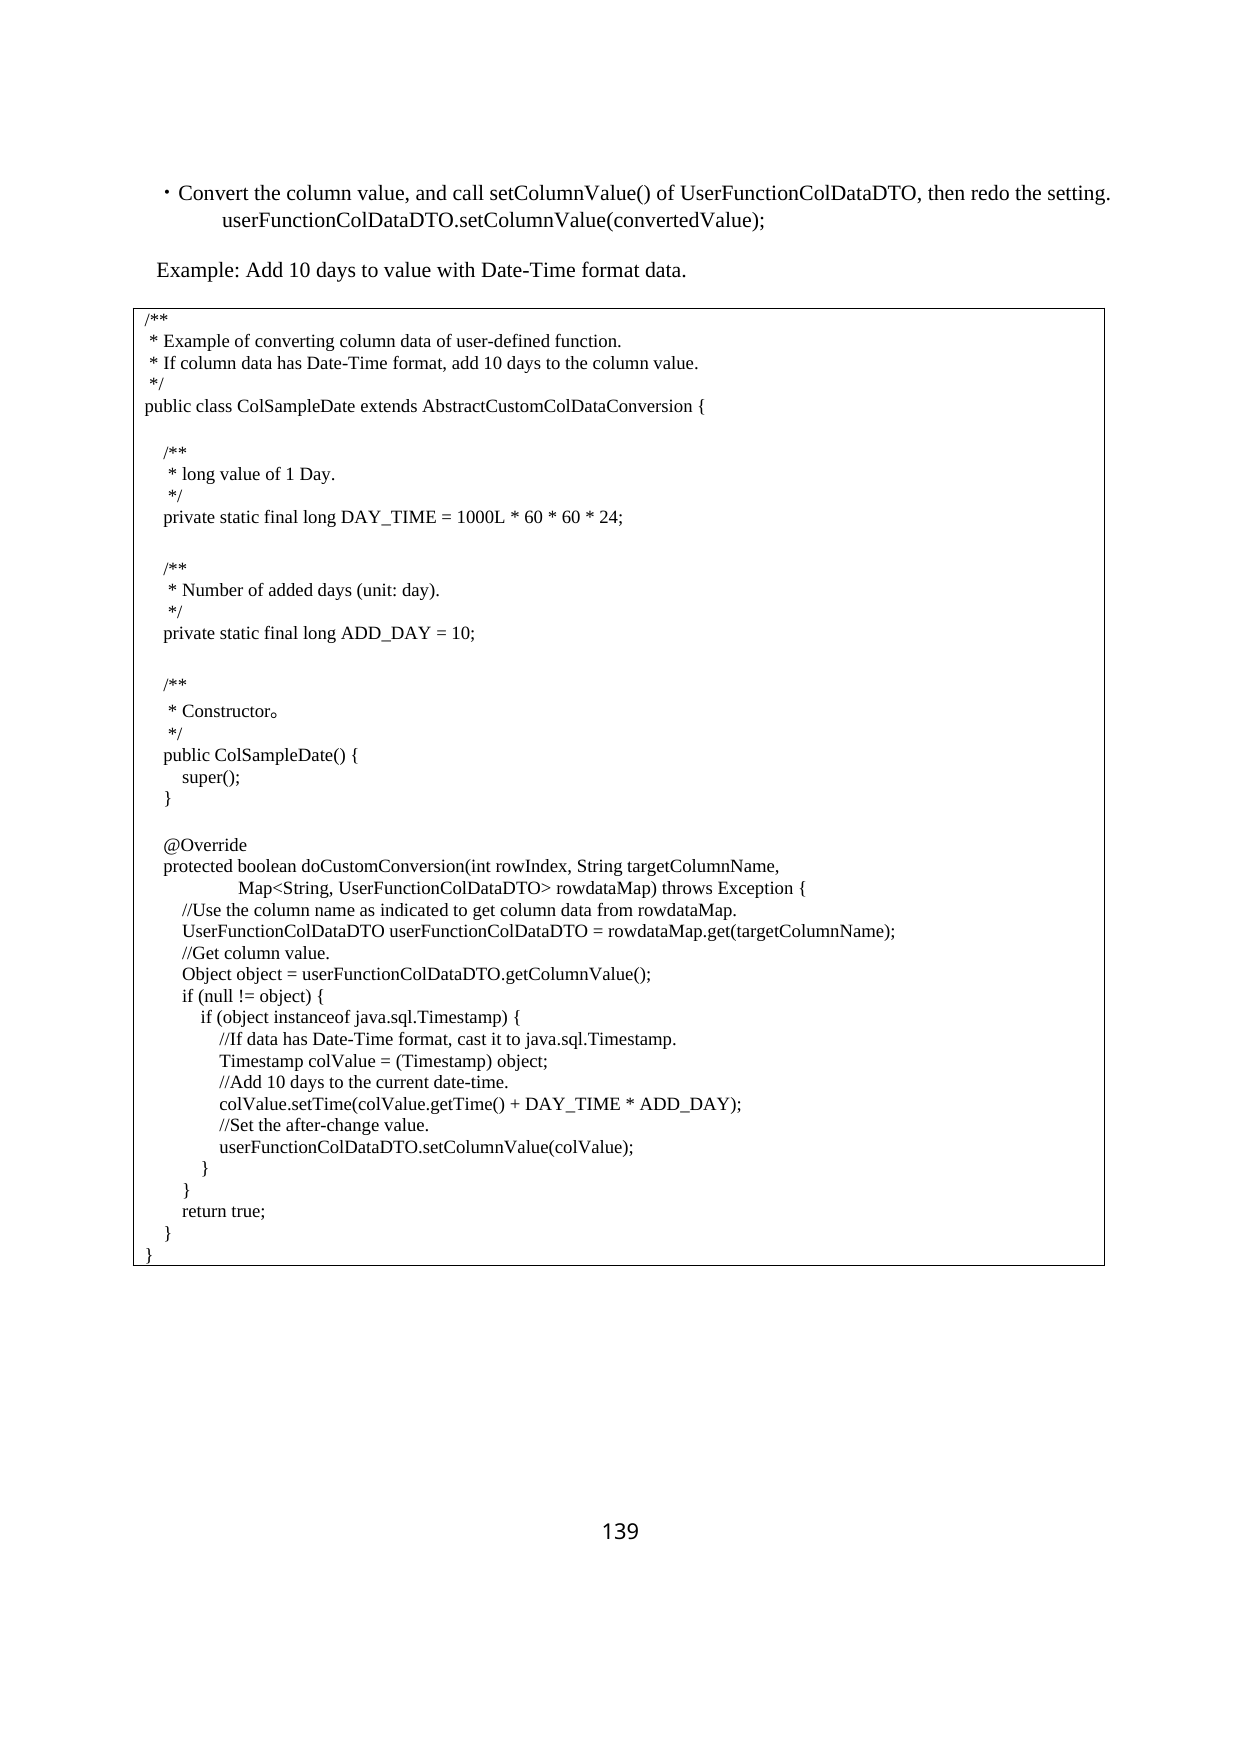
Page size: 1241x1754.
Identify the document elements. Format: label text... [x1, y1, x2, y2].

text ・Convert the column value, and call setColumnValue() of UserFunctionColDataDTO, then redo the setting. [156, 175, 1128, 207]
table_header /** * Example of converting column data of user-defined function. * If column data has Date-Time format, add 10 days to the column value. */ public class ColSampleDate extends AbstractCustomColDataConversion { /** * long value of 1 Day. */ private static final long DAY_TIME = 1000L * 60 * 60 * 24; /** * Number of added days (unit: day). */ private static final long ADD_DAY = 10; /** * Constructor。 */ public ColSampleDate() { super(); } @Override protected boolean doCustomConversion(int rowIndex, String targetColumnName, Map<String, UserFunctionColDataDTO> rowdataMap) throws Exception { //Use the column name as indicated to get column data from rowdataMap. UserFunctionColDataDTO userFunctionColDataDTO = rowdataMap.get(targetColumnName); //Get column value. Object object = userFunctionColDataDTO.getColumnValue(); if (null != object) { if (object instanceof java.sql.Timestamp) { //If data has Date-Time format, cast it to java.sql.Timestamp. Timestamp colValue = (Timestamp) object; //Add 10 days to the current date-time. colValue.setTime(colValue.getTime() + DAY_TIME * ADD_DAY); //Set the after-change value. userFunctionColDataDTO.setColumnValue(colValue); } } return true; } } [134, 309, 1104, 1265]
text userFunctionColDataDTO.setColumnValue(convertedValue); [156, 207, 1128, 232]
text Example: Add 10 days to value with Date-Time format data. [156, 257, 1128, 282]
